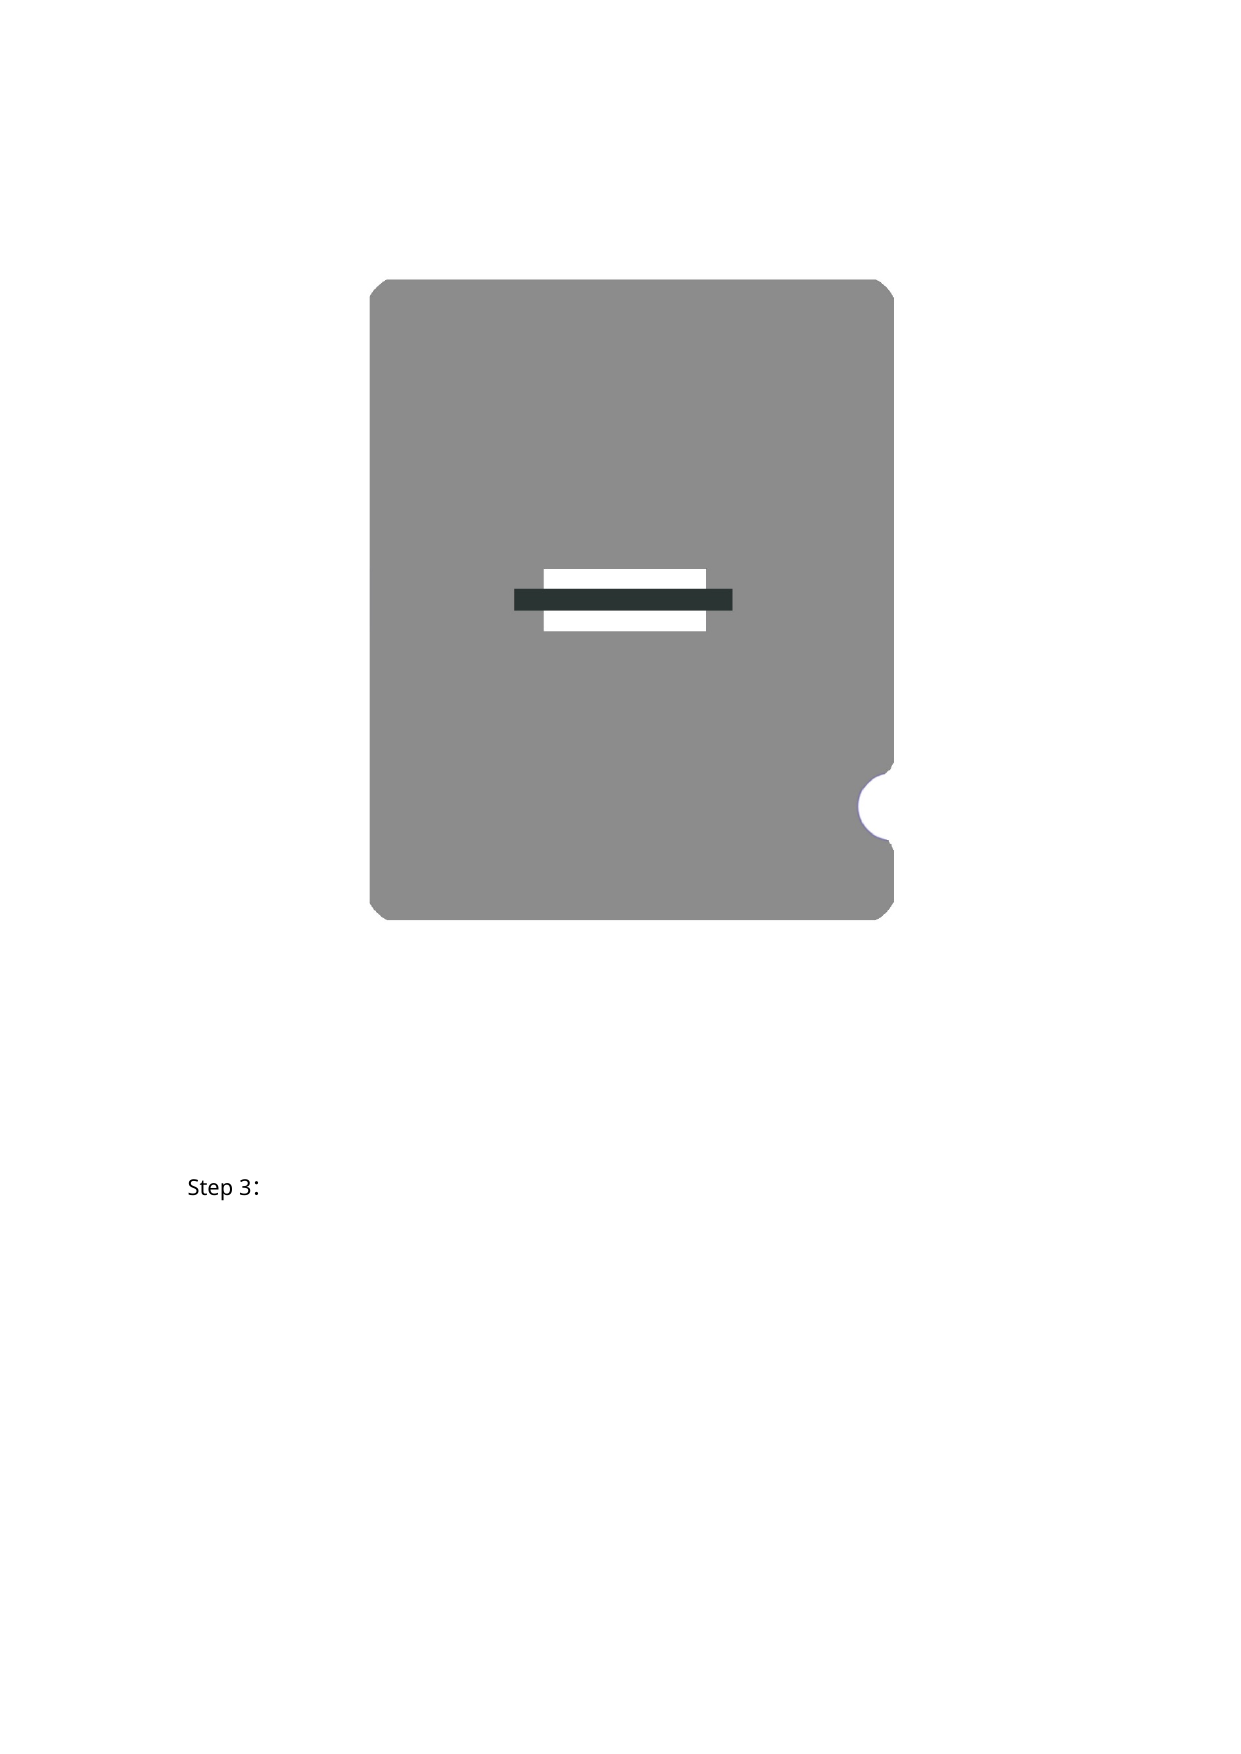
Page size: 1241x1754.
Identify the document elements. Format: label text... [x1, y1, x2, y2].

picture [187, 162, 1051, 1077]
text Step 3： [187, 1169, 1053, 1202]
